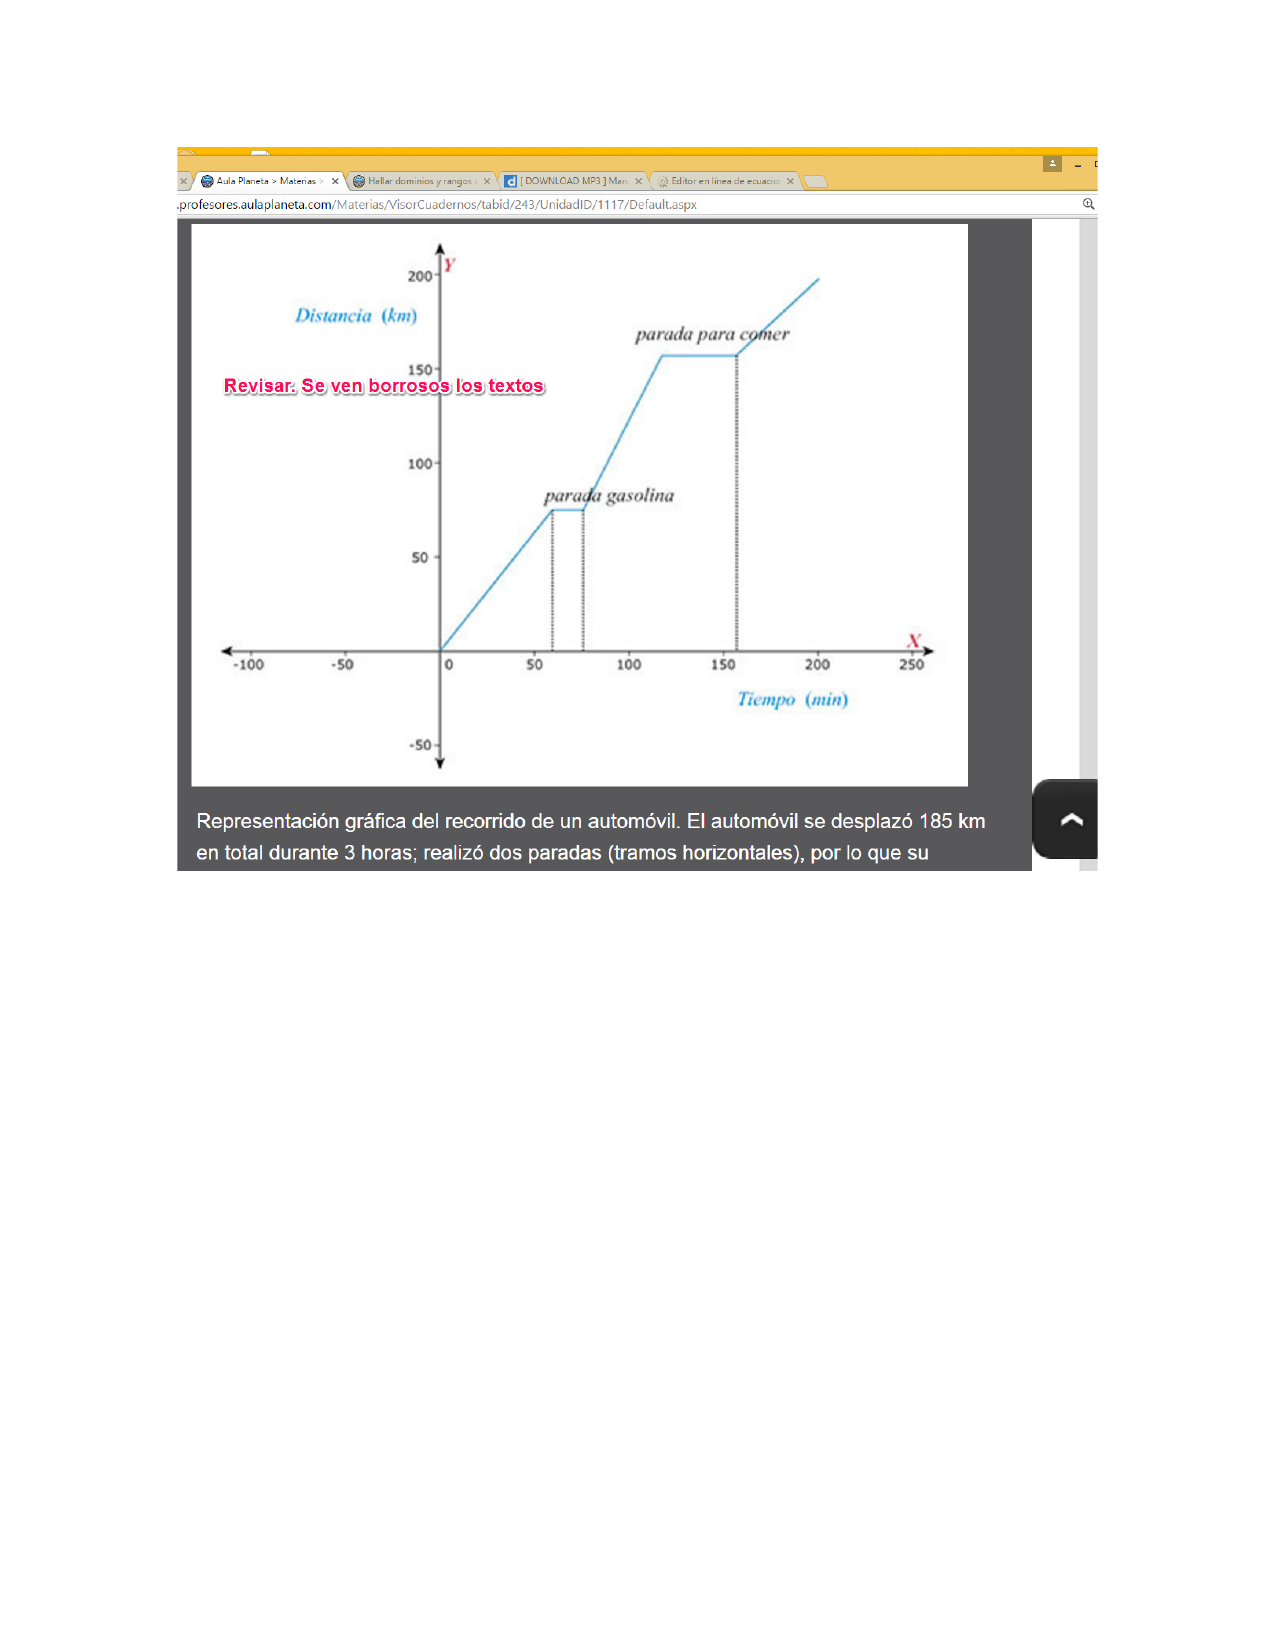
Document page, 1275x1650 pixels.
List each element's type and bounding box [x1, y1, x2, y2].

picture [177, 147, 1098, 871]
